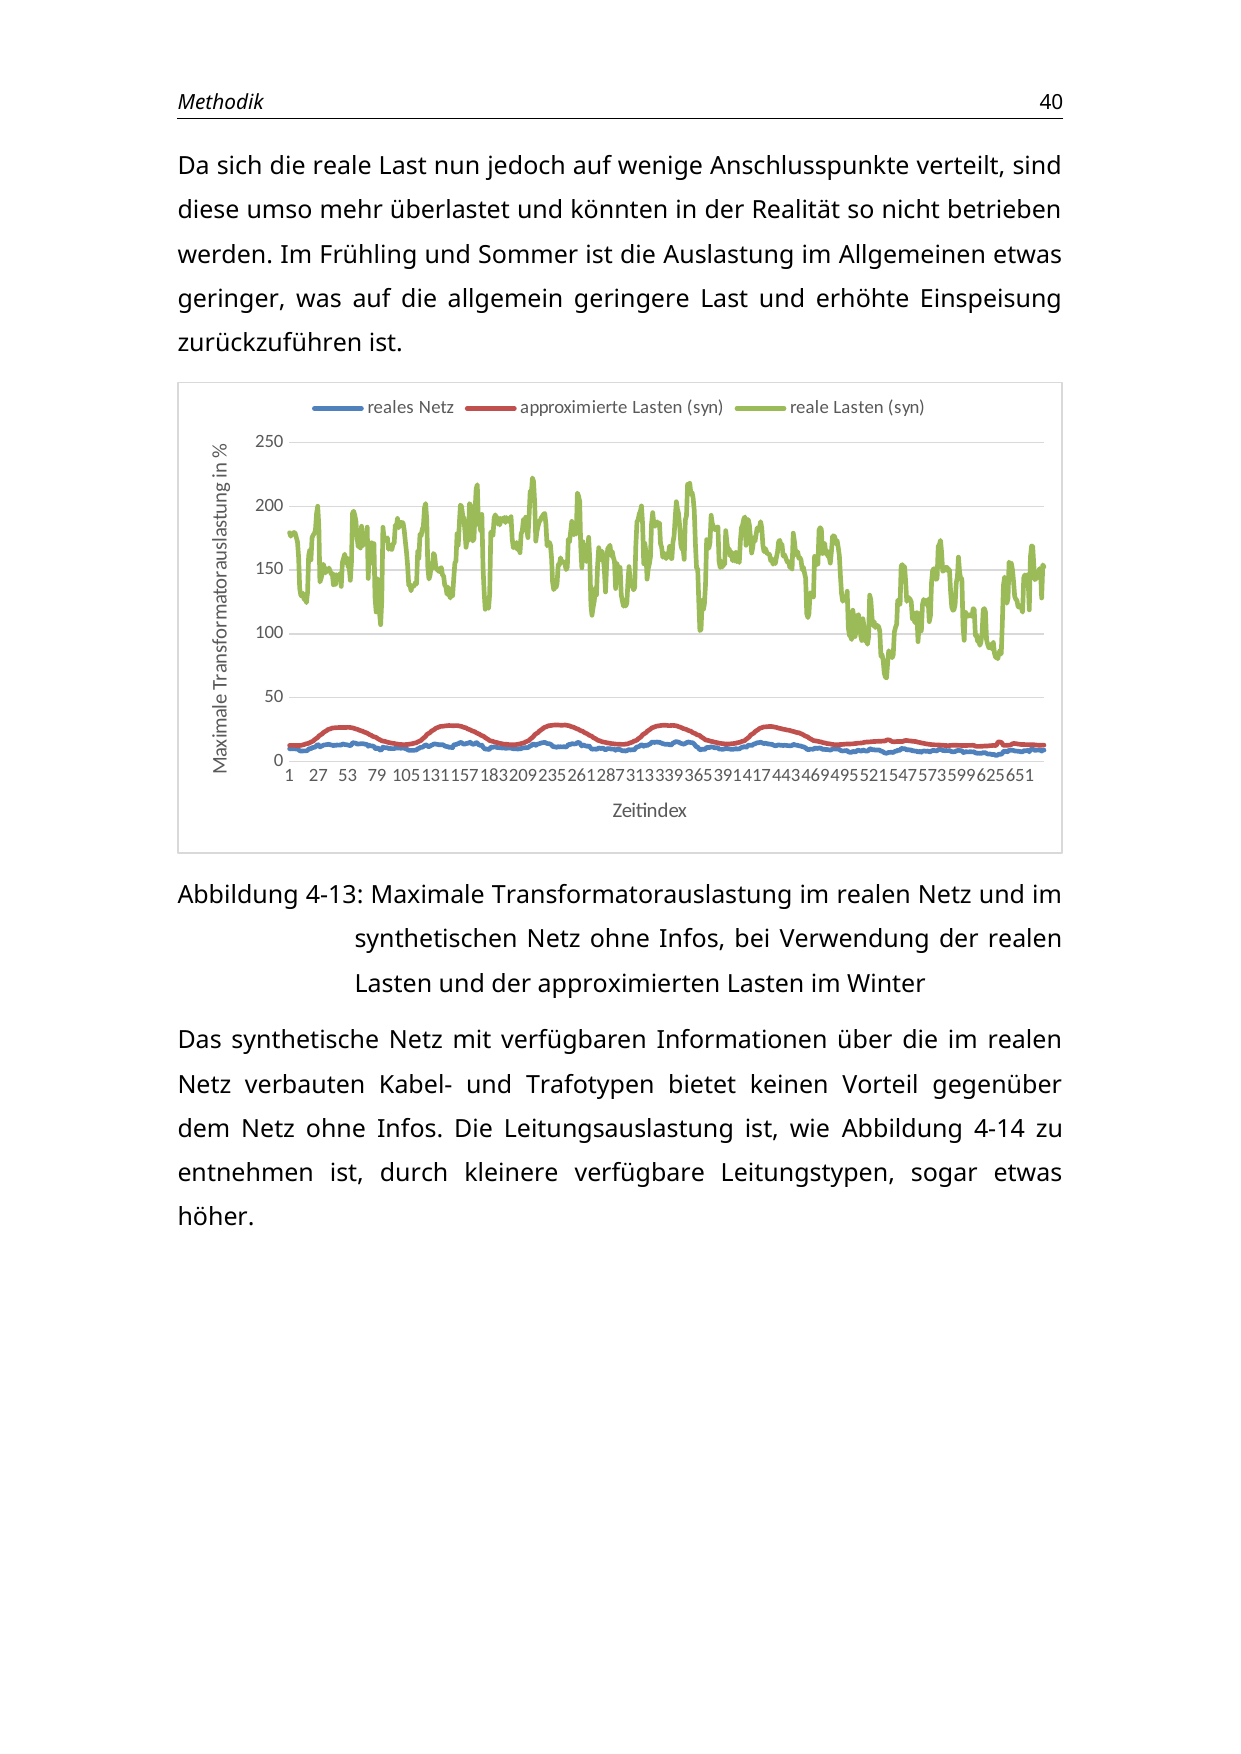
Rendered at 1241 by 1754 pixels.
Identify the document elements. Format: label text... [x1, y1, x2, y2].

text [177, 148, 1063, 359]
